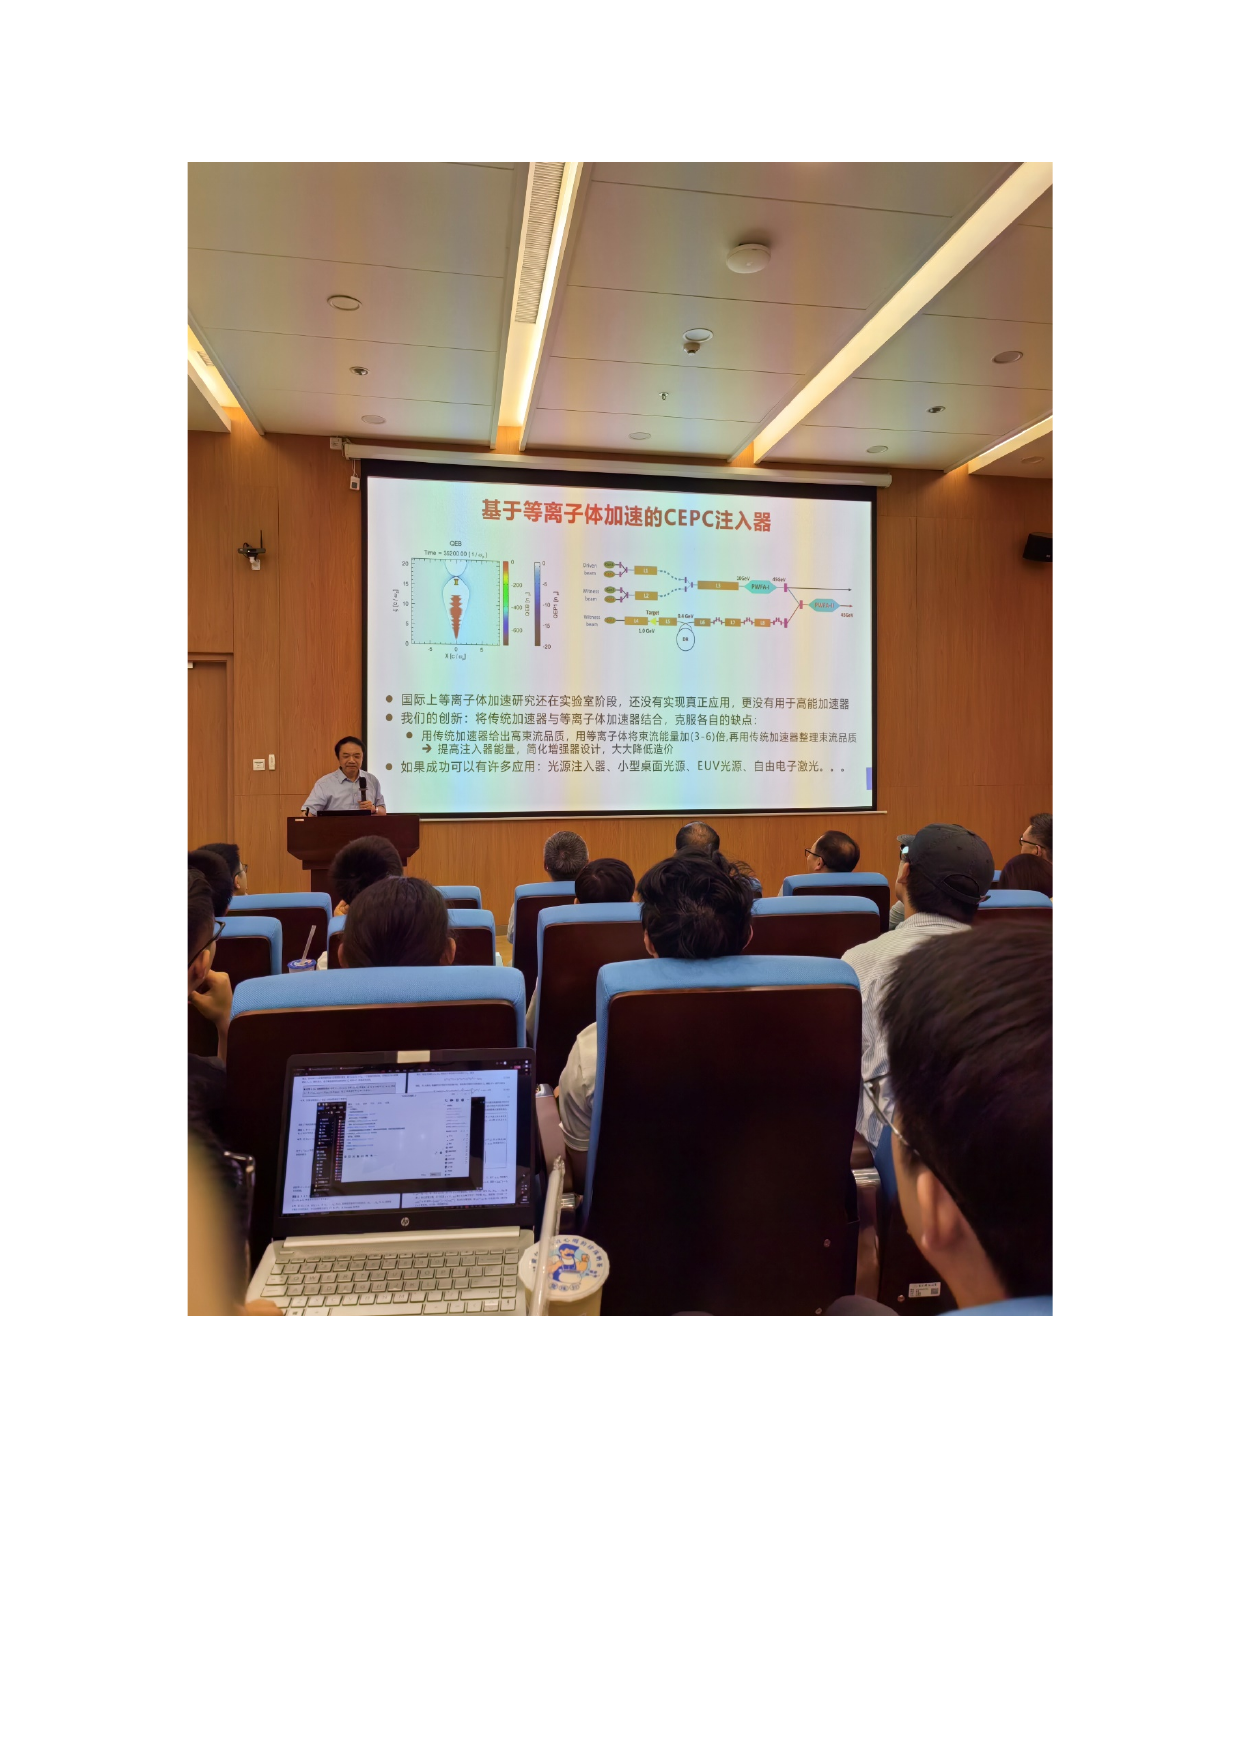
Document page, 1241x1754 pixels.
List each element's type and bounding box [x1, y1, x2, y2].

picture [187, 162, 1053, 1316]
